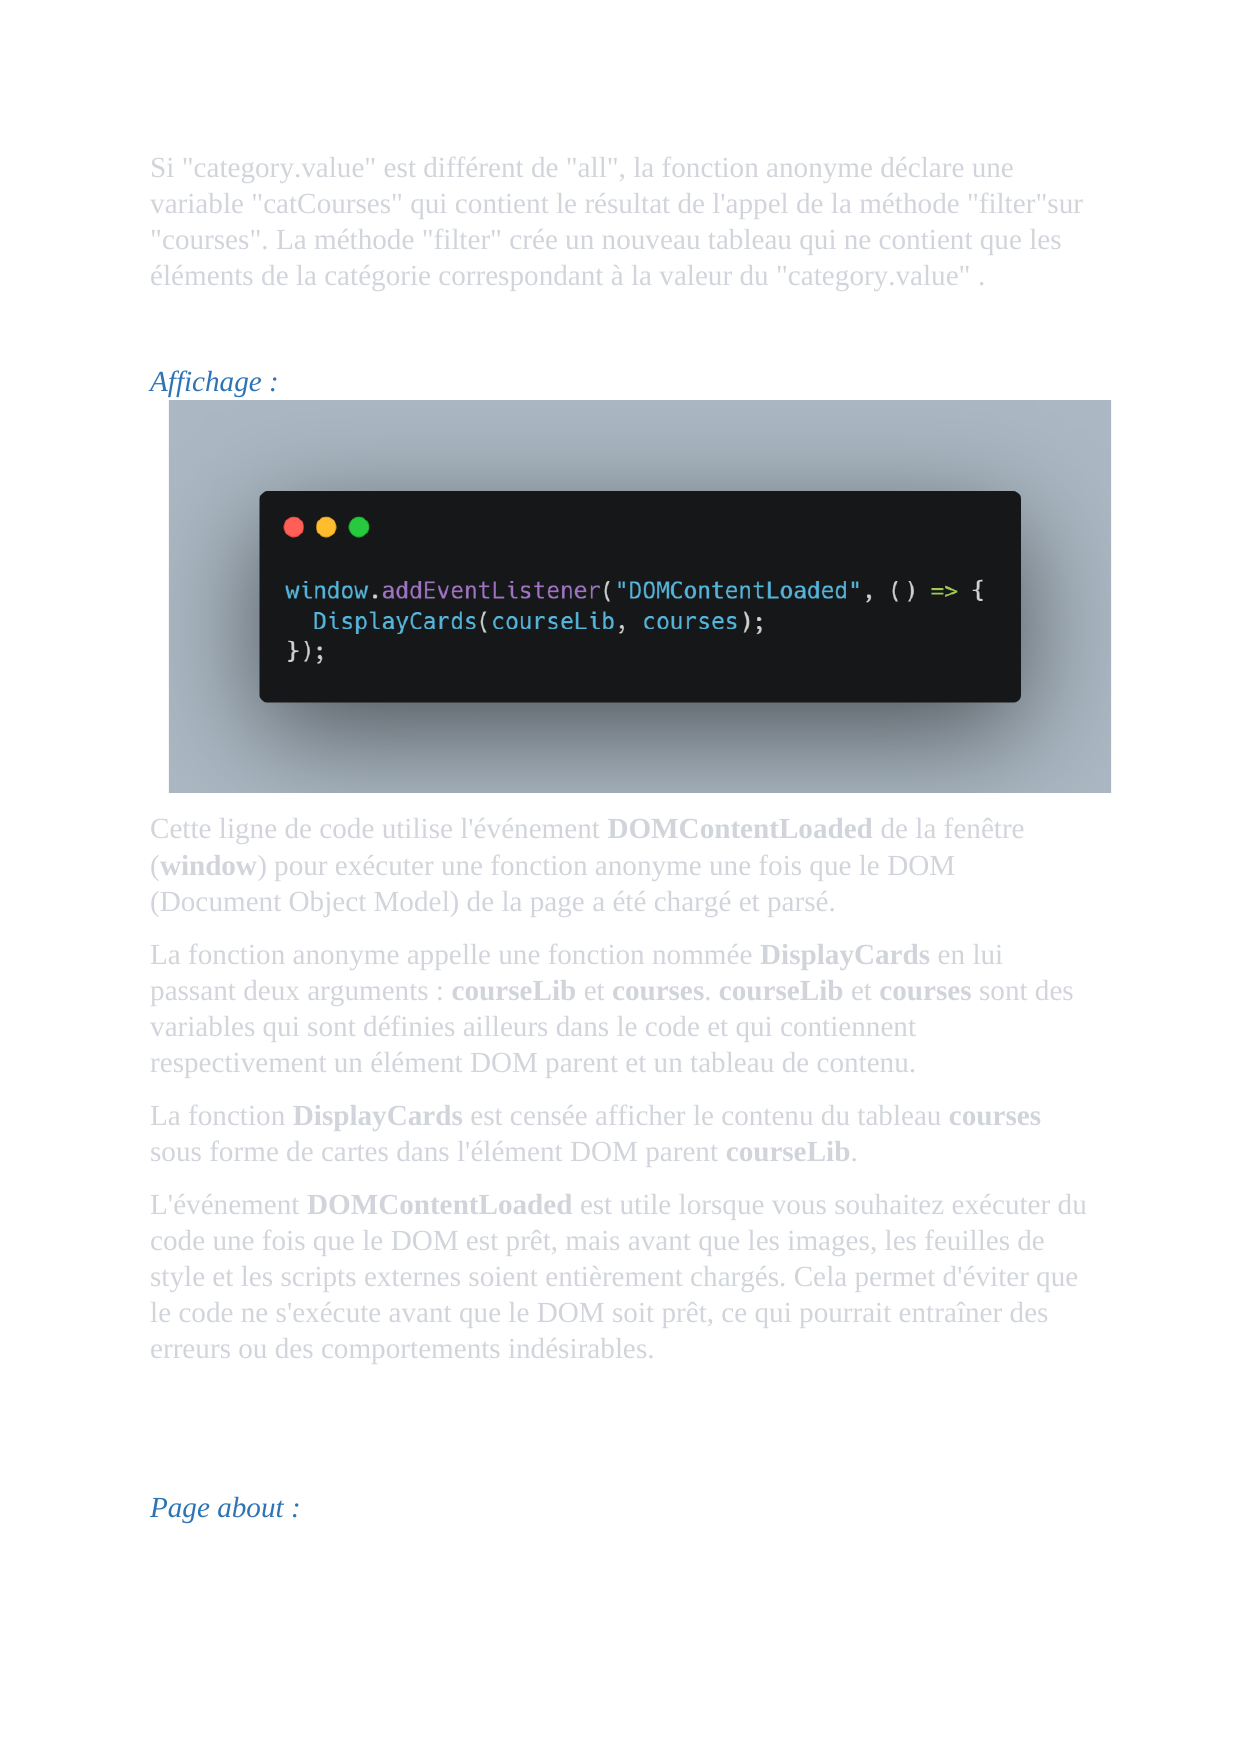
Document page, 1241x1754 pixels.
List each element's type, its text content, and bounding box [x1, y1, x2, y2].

text La fonction DisplayCards est censée afficher le contenu du tableau courses sous forme de cartes dans l'élément DOM parent courseLib. [150, 1098, 1090, 1168]
subtitle Affichage : [150, 364, 1090, 398]
text Si "category.value" est différent de "all", la fonction anonyme déclare une variable "catCourses" qui contient le résultat de l'appel de la méthode "filter"sur "courses". La méthode "filter" crée un nouveau tableau qui ne contient que les éléments de la catégorie correspondant à la valeur du "category.value" . [150, 150, 1090, 292]
text L'événement DOMContentLoaded est utile lorsque vous souhaitez exécuter du code une fois que le DOM est prêt, mais avant que les images, les feuilles de style et les scripts externes soient entièrement chargés. Cela permet d'éviter que le code ne s'exécute avant que le DOM soit prêt, ce qui pourrait entraîner des erreurs ou des comportements indésirables. [150, 1187, 1090, 1365]
text La fonction anonyme appelle une fonction nommée DisplayCards en lui passant deux arguments : courseLib et courses. courseLib et courses sont des variables qui sont définies ailleurs dans le code et qui contiennent respectivement un élément DOM parent et un tableau de contenu. [150, 937, 1090, 1079]
subtitle Page about : [150, 1490, 1090, 1523]
text Cette ligne de code utilise l'événement DOMContentLoaded de la fenêtre (window) pour exécuter une fonction anonyme une fois que le DOM (Document Object Model) de la page a été chargé et parsé. [150, 812, 1090, 917]
